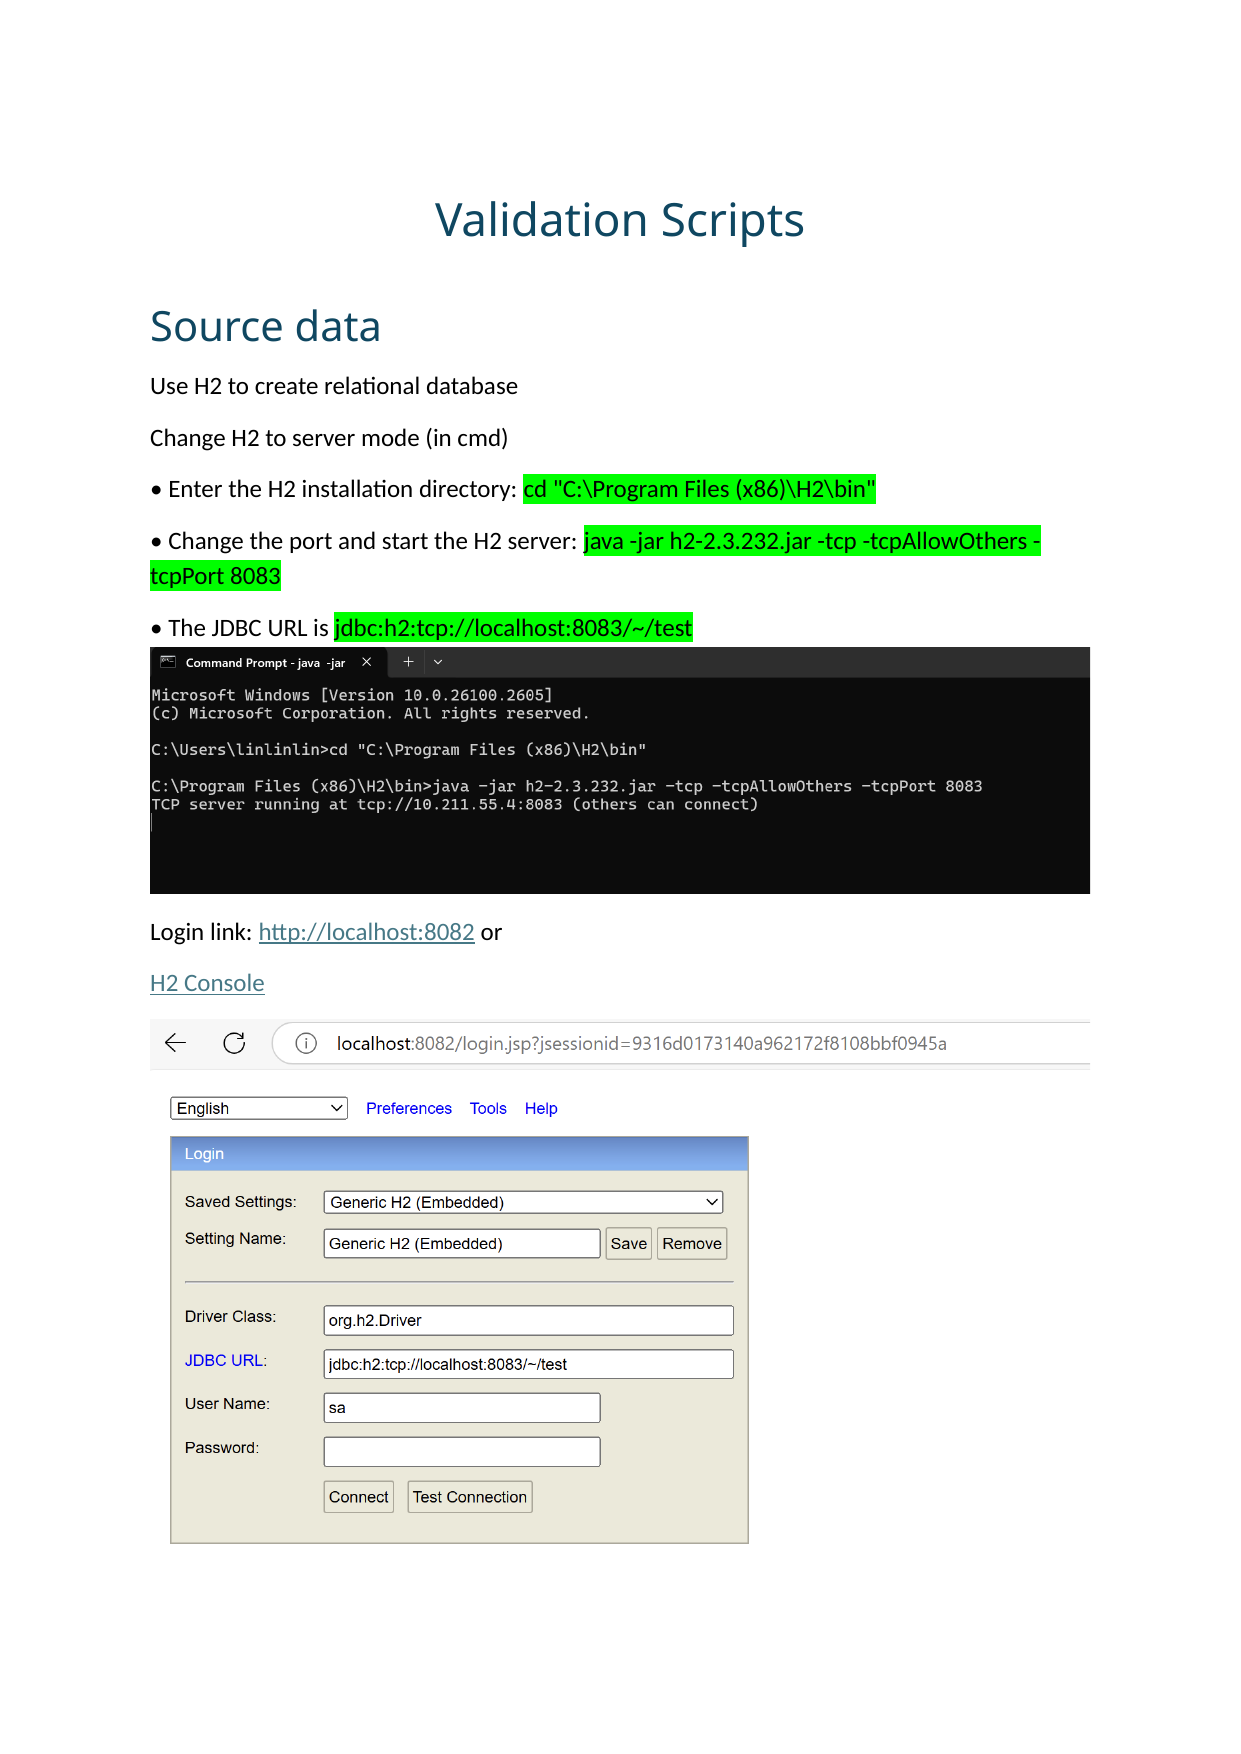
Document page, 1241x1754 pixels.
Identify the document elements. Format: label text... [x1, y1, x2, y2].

text Login link: http://localhost:8082 or [150, 916, 1090, 946]
text • The JDBC URL is jdbc:h2:tcp://localhost:8083/~/test [150, 612, 1090, 647]
picture [150, 647, 1091, 894]
picture [150, 1019, 1091, 1599]
subtitle Source data [150, 297, 1090, 353]
text • Change the port and start the H2 server: java -jar h2-2.3.232.jar -tcp -tcpAllowOthers -tcpPort 8083 [150, 525, 1090, 591]
text Use H2 to create relational database [150, 370, 1090, 401]
text Change H2 to server mode (in cmd) [150, 422, 1090, 452]
text H2 Console [150, 967, 1090, 998]
text • Enter the H2 installation directory: cd "C:\Program Files (x86)\H2\bin" [150, 473, 1090, 504]
subtitle Validation Scripts [150, 187, 1090, 250]
